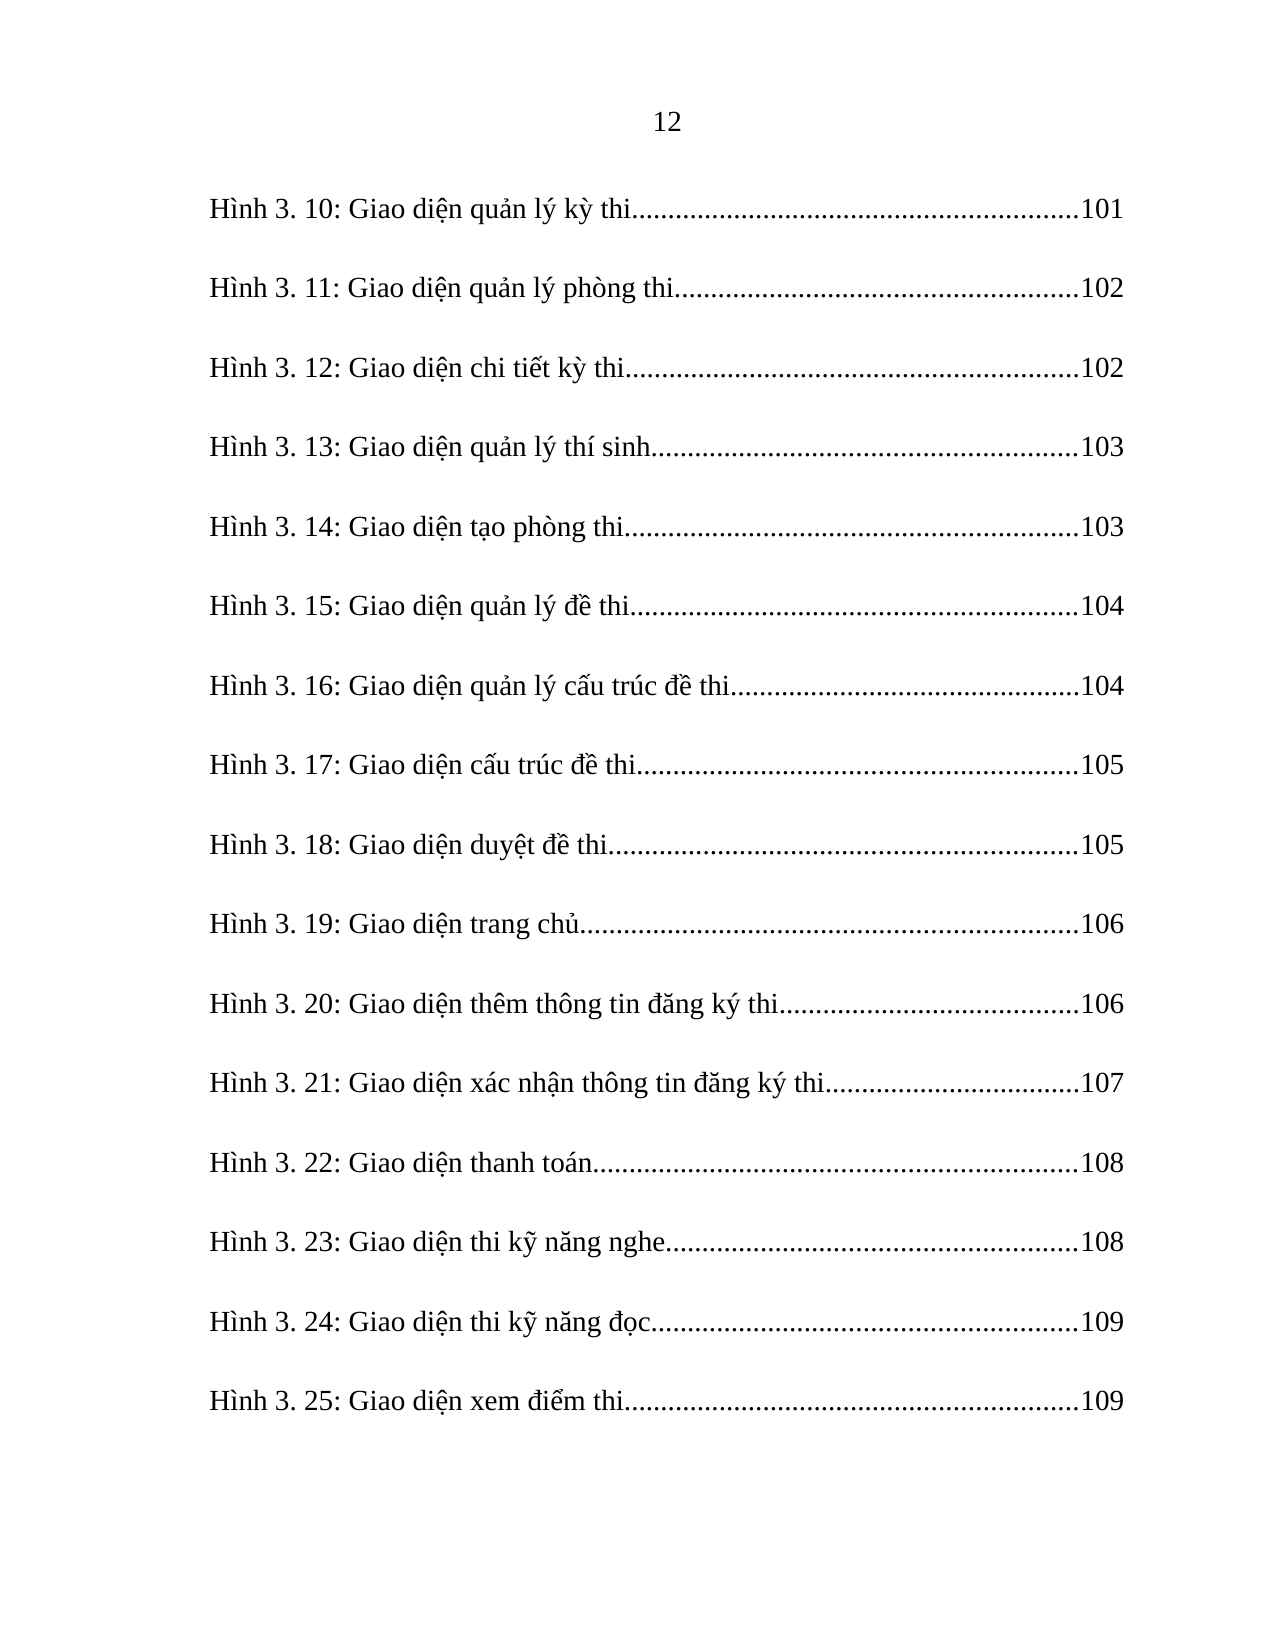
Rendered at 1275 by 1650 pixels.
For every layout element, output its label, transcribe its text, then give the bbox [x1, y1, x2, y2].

text Hình 3. 15: Giao diện quản lý đề thi 104 [150, 588, 1125, 622]
text Hình 3. 16: Giao diện quản lý cấu trúc đề thi 104 [150, 668, 1125, 701]
text Hình 3. 18: Giao diện duyệt đề thi 105 [150, 827, 1125, 860]
text Hình 3. 10: Giao diện quản lý kỳ thi 101 [150, 191, 1125, 224]
text Hình 3. 19: Giao diện trang chủ 106 [150, 906, 1125, 940]
text Hình 3. 17: Giao diện cấu trúc đề thi 105 [150, 747, 1125, 781]
text Hình 3. 24: Giao diện thi kỹ năng đọc 109 [150, 1304, 1125, 1337]
text Hình 3. 12: Giao diện chi tiết kỳ thi 102 [150, 350, 1125, 383]
text Hình 3. 13: Giao diện quản lý thí sinh 103 [150, 429, 1125, 463]
text Hình 3. 21: Giao diện xác nhận thông tin đăng ký thi 107 [150, 1065, 1125, 1099]
text Hình 3. 25: Giao diện xem điểm thi 109 [150, 1383, 1125, 1417]
text Hình 3. 11: Giao diện quản lý phòng thi 102 [150, 270, 1125, 304]
text Hình 3. 23: Giao diện thi kỹ năng nghe 108 [150, 1224, 1125, 1258]
text Hình 3. 20: Giao diện thêm thông tin đăng ký thi 106 [150, 986, 1125, 1019]
text Hình 3. 22: Giao diện thanh toán 108 [150, 1145, 1125, 1178]
text Hình 3. 14: Giao diện tạo phòng thi 103 [150, 509, 1125, 542]
